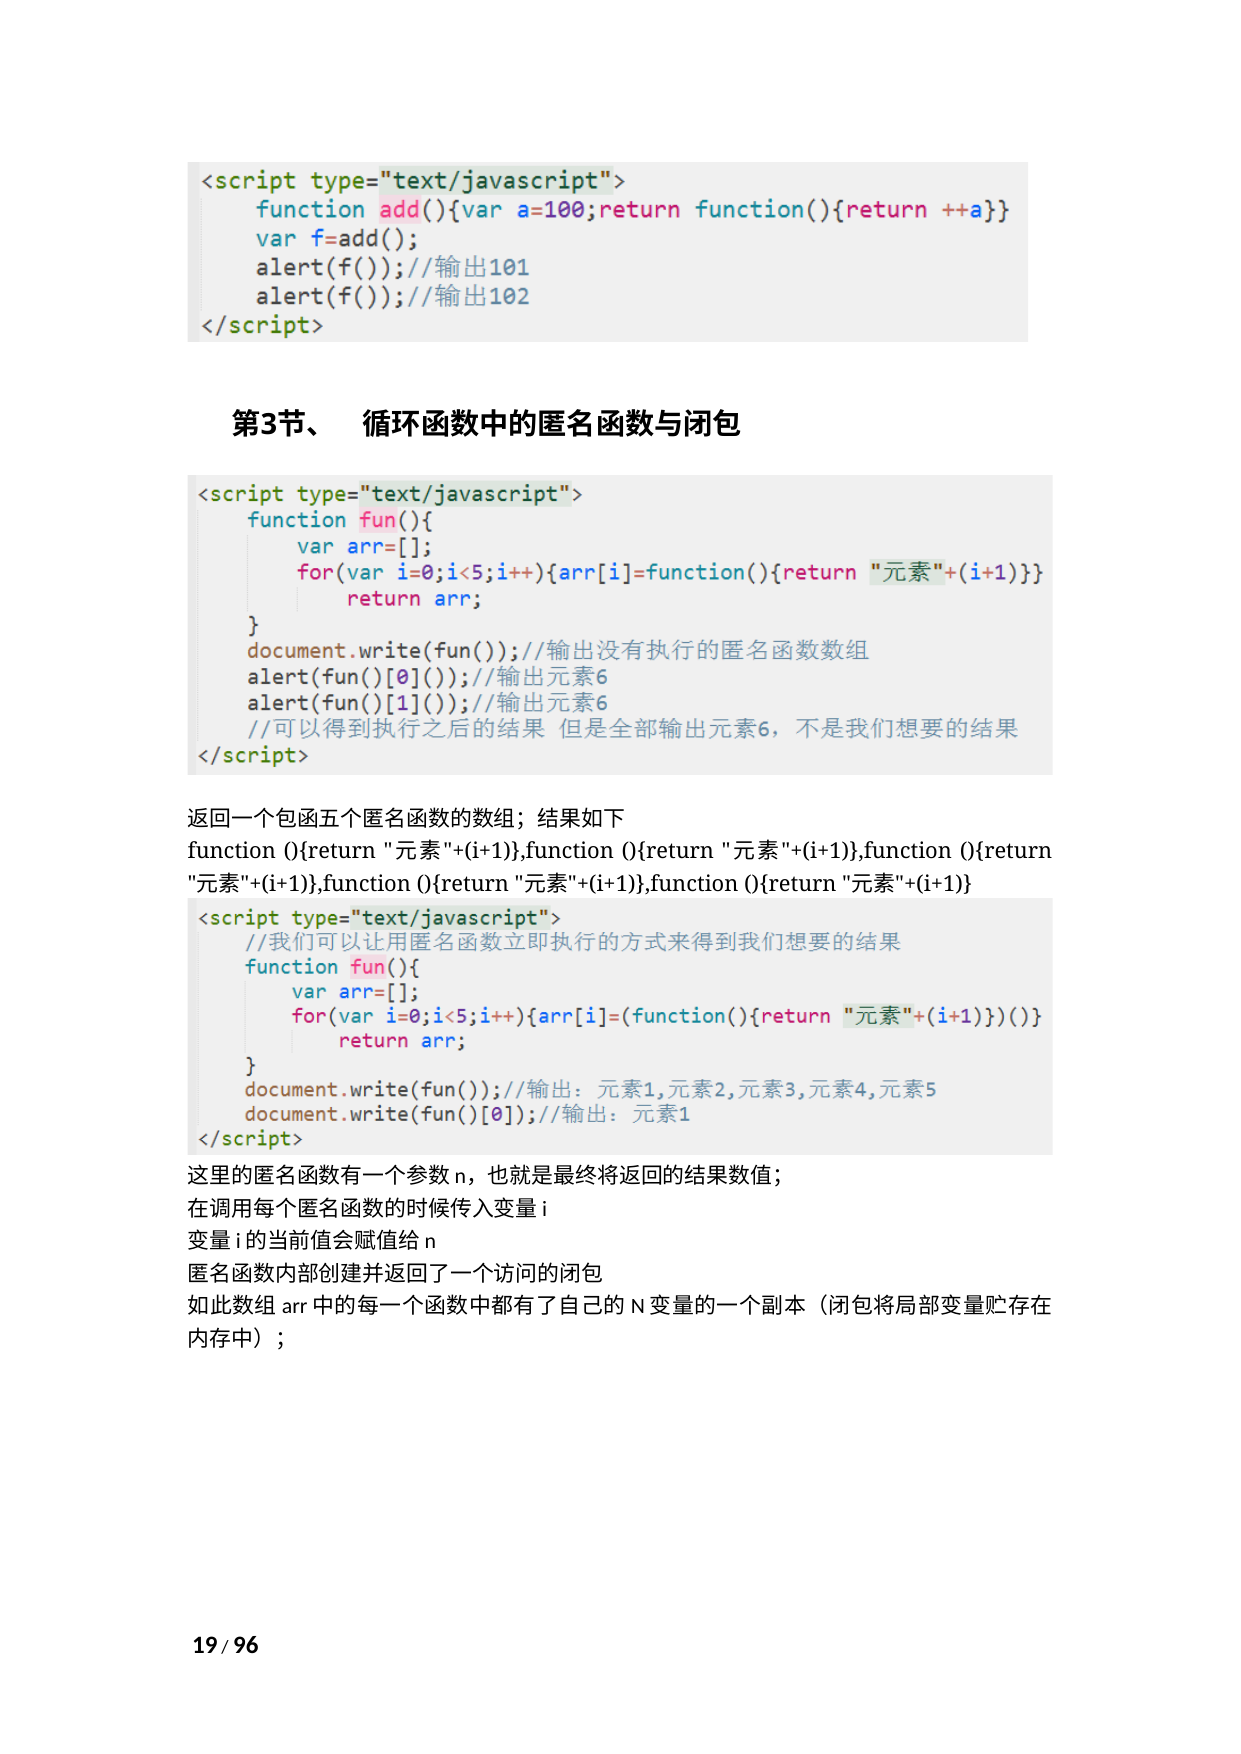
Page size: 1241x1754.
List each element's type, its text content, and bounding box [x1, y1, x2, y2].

text 返回一个包函五个匿名函数的数组；结果如下 [187, 801, 1053, 833]
subtitle 循环函数中的匿名函数与闭包 [231, 389, 1053, 454]
text 在调用每个匿名函数的时候传入变量i [187, 1191, 1053, 1223]
picture [187, 162, 1029, 342]
text 匿名函数内部创建并返回了一个访问的闭包 [187, 1256, 1053, 1288]
text function (){return "元素"+(i+1)},function (){return "元素"+(i+1)},function (){return "元素"+(i+1)},function (){return "元素"+(i+1)},function (){return "元素"+(i+1)} [187, 833, 1053, 898]
picture [187, 898, 1053, 1155]
text 这里的匿名函数有一个参数n，也就是最终将返回的结果数值； [187, 1158, 1053, 1191]
picture [187, 475, 1053, 775]
text 变量i的当前值会赋值给n [187, 1223, 1053, 1256]
text 如此数组arr中的每一个函数中都有了自己的N变量的一个副本（闭包将局部变量贮存在内存中）； [187, 1288, 1053, 1353]
